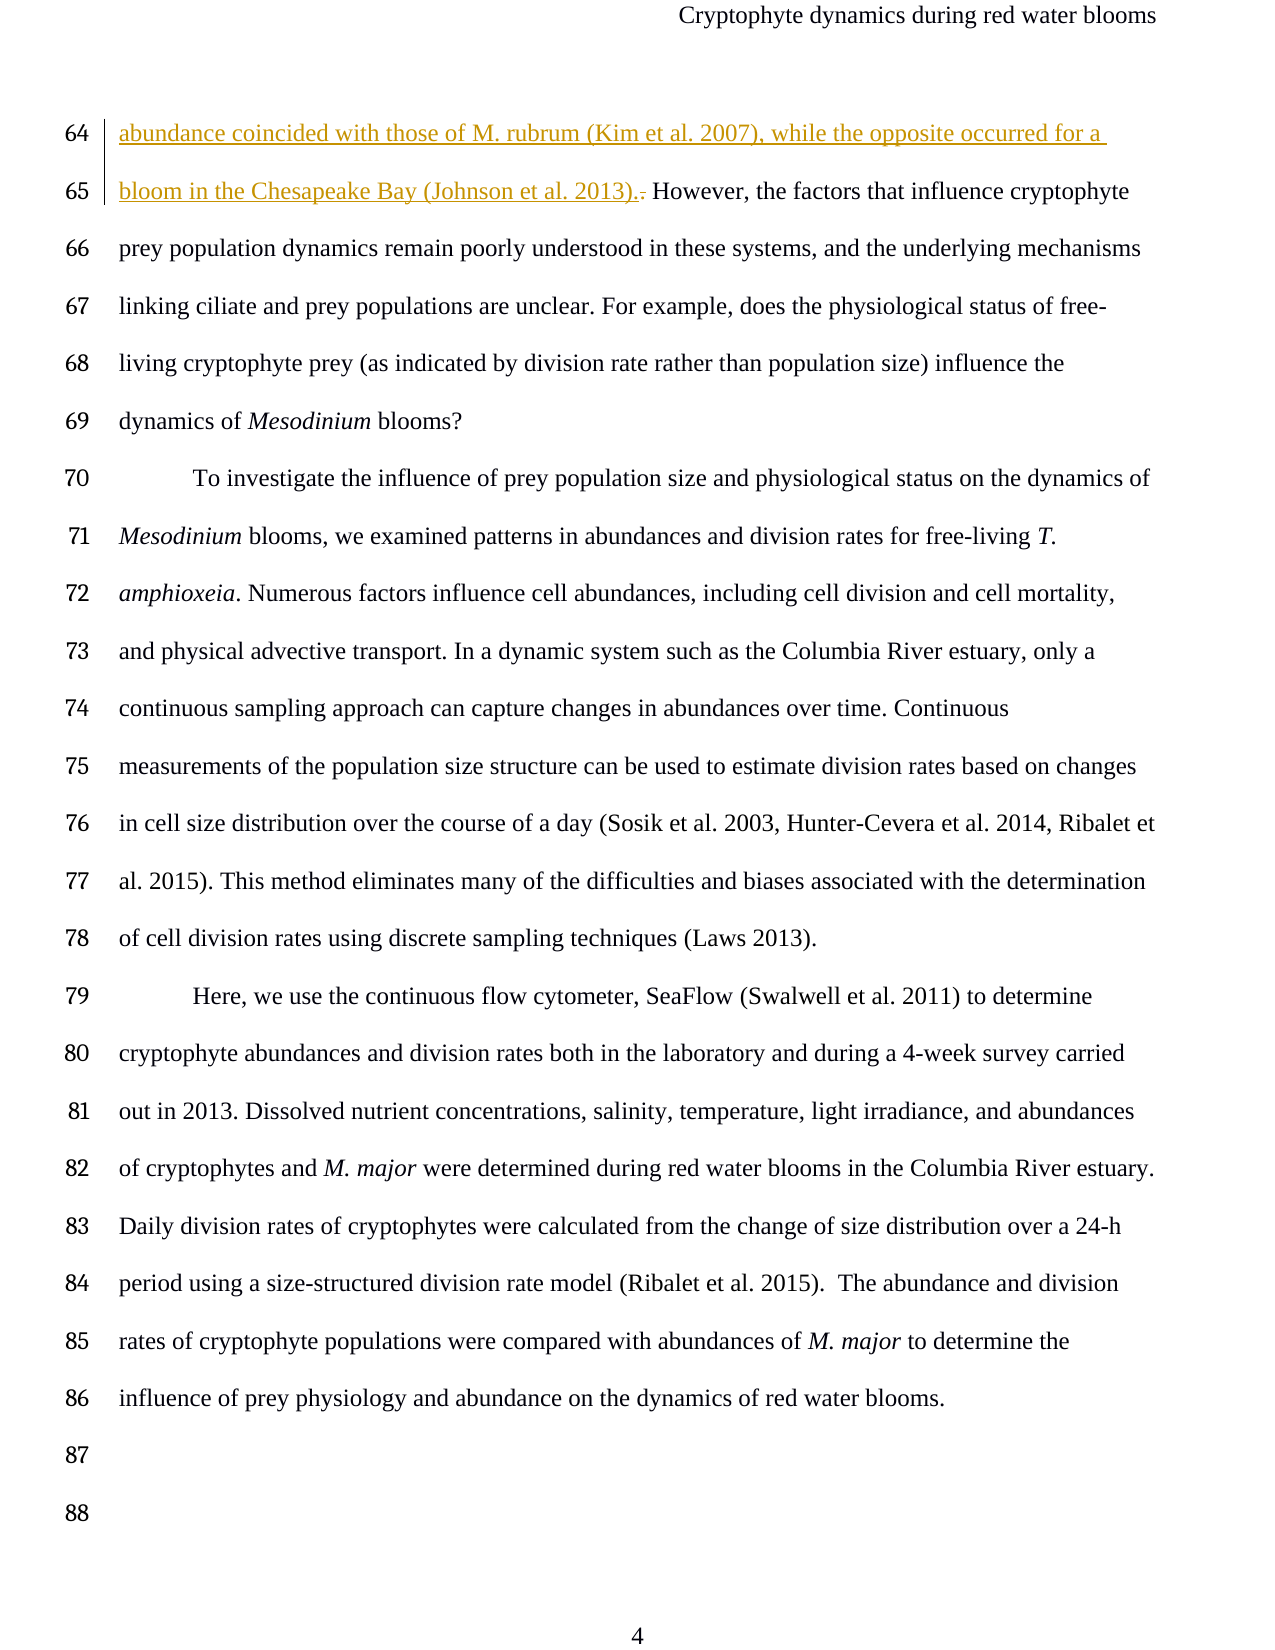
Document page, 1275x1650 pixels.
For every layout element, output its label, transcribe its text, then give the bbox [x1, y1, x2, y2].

text To investigate the influence of prey population size and physiological status on the dynamics of Mesodinium blooms, we examined patterns in abundances and division rates for free-living T. amphioxeia. Numerous factors influence cell abundances, including cell division and cell mortality, and physical advective transport. In a dynamic system such as the Columbia River estuary, only a continuous sampling approach can capture changes in abundances over time. Continuous measurements of the population size structure can be used to estimate division rates based on changes in cell size distribution over the course of a day (Sosik et al. 2003, Hunter-Cevera et al. 2014, Ribalet et al. 2015). This method eliminates many of the difficulties and biases associated with the determination of cell division rates using discrete sampling techniques (Laws 2013). [118, 463, 1156, 952]
text Here, we use the continuous flow cytometer, SeaFlow (Swalwell et al. 2011) to determine cryptophyte abundances and division rates both in the laboratory and during a 4-week survey carried out in 2013. Dissolved nutrient concentrations, salinity, temperature, light irradiance, and abundances of cryptophytes and M. major were determined during red water blooms in the Columbia River estuary. Daily division rates of cryptophytes were calculated from the change of size distribution over a 24-h period using a size-structured division rate model (Ribalet et al. 2015). The abundance and division rates of cryptophyte populations were compared with abundances of M. major to determine the influence of prey physiology and abundance on the dynamics of red water blooms. [118, 981, 1156, 1412]
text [118, 118, 1156, 435]
